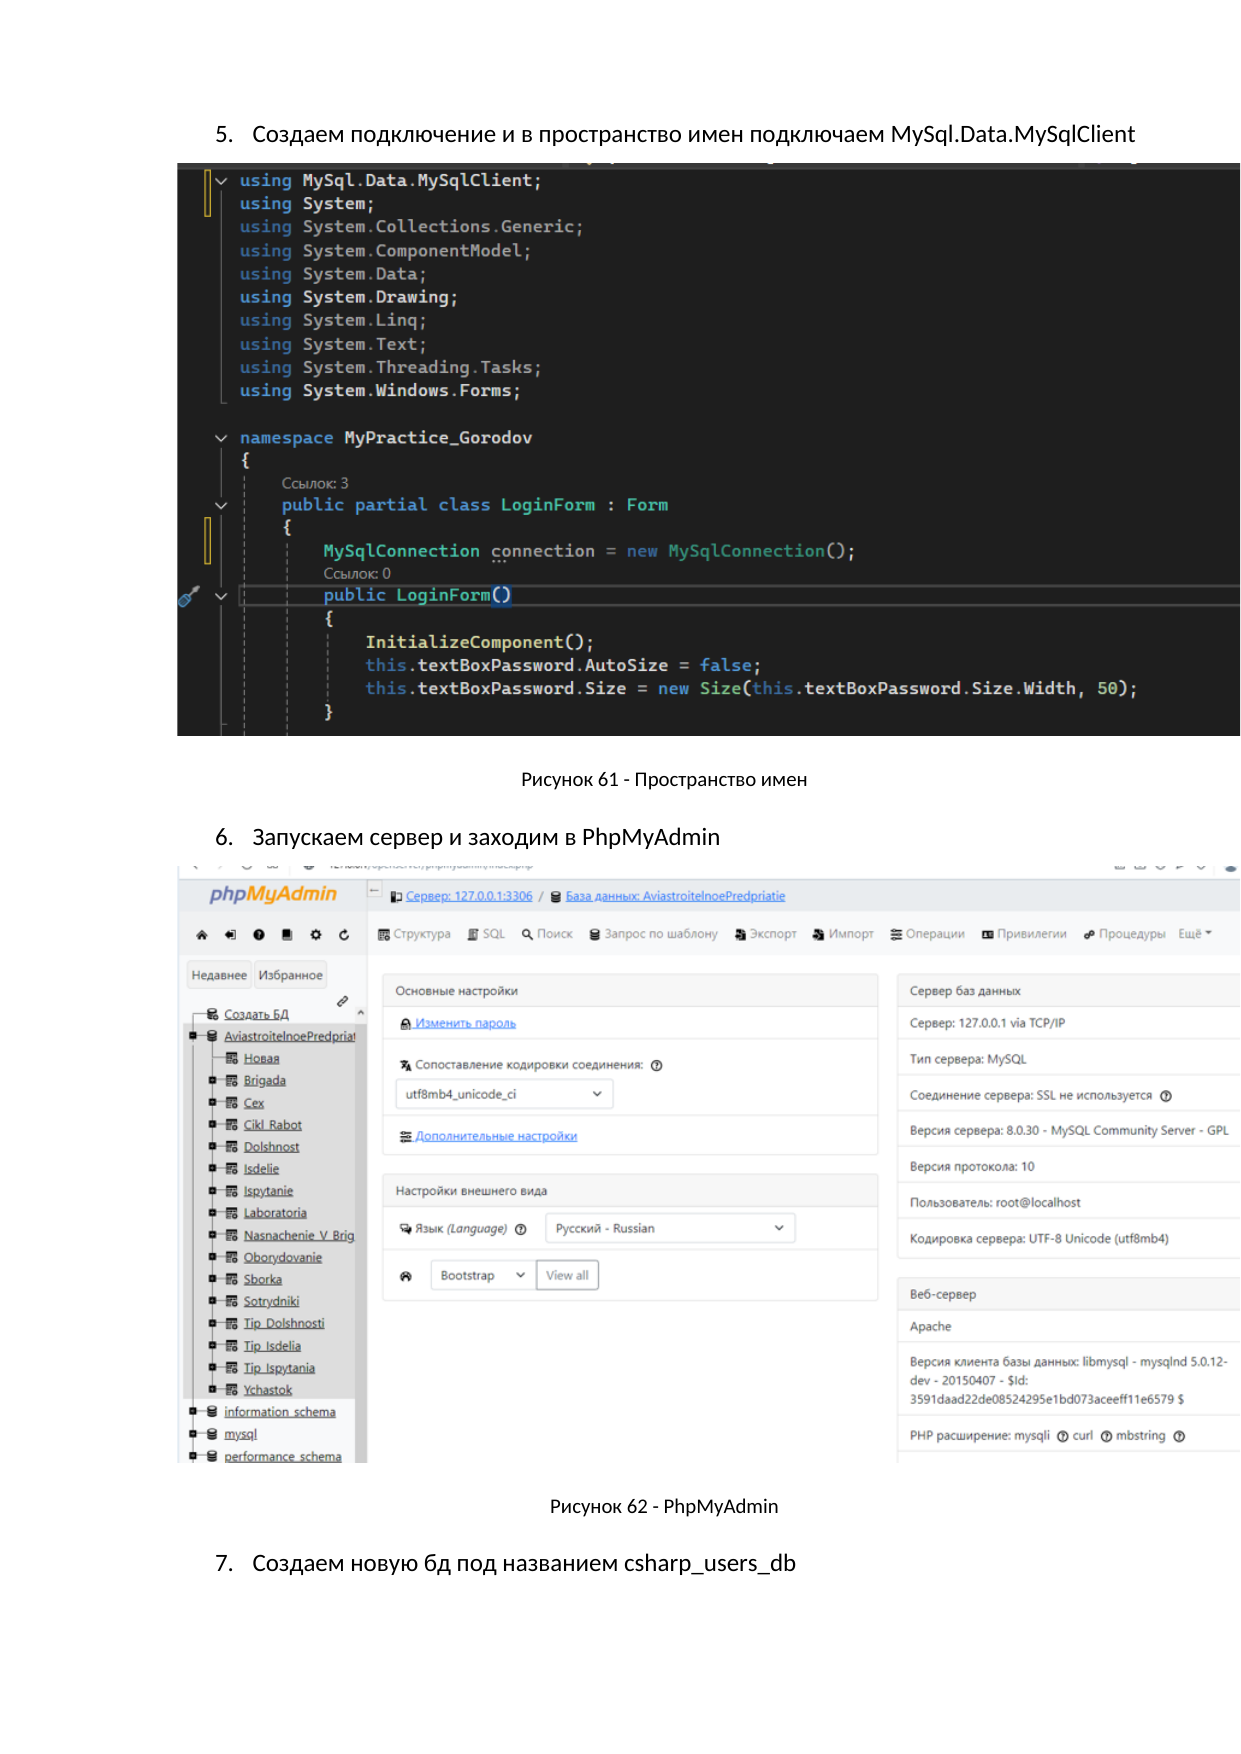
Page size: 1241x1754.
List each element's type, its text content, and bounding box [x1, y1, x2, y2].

list Создаем новую бд под названием csharp_users_db [215, 1548, 1152, 1578]
text Рисунок 62 - PhpMyAdmin [177, 1493, 1152, 1518]
list Создаем подключение и в пространство имен подключаем MySql.Data.MySqlClient [215, 118, 1152, 149]
picture [177, 163, 1241, 736]
picture [177, 866, 1241, 1463]
list Запускаем сервер и заходим в PhpMyAdmin [215, 821, 1152, 852]
text Рисунок 61 - Пространство имен [177, 766, 1152, 792]
